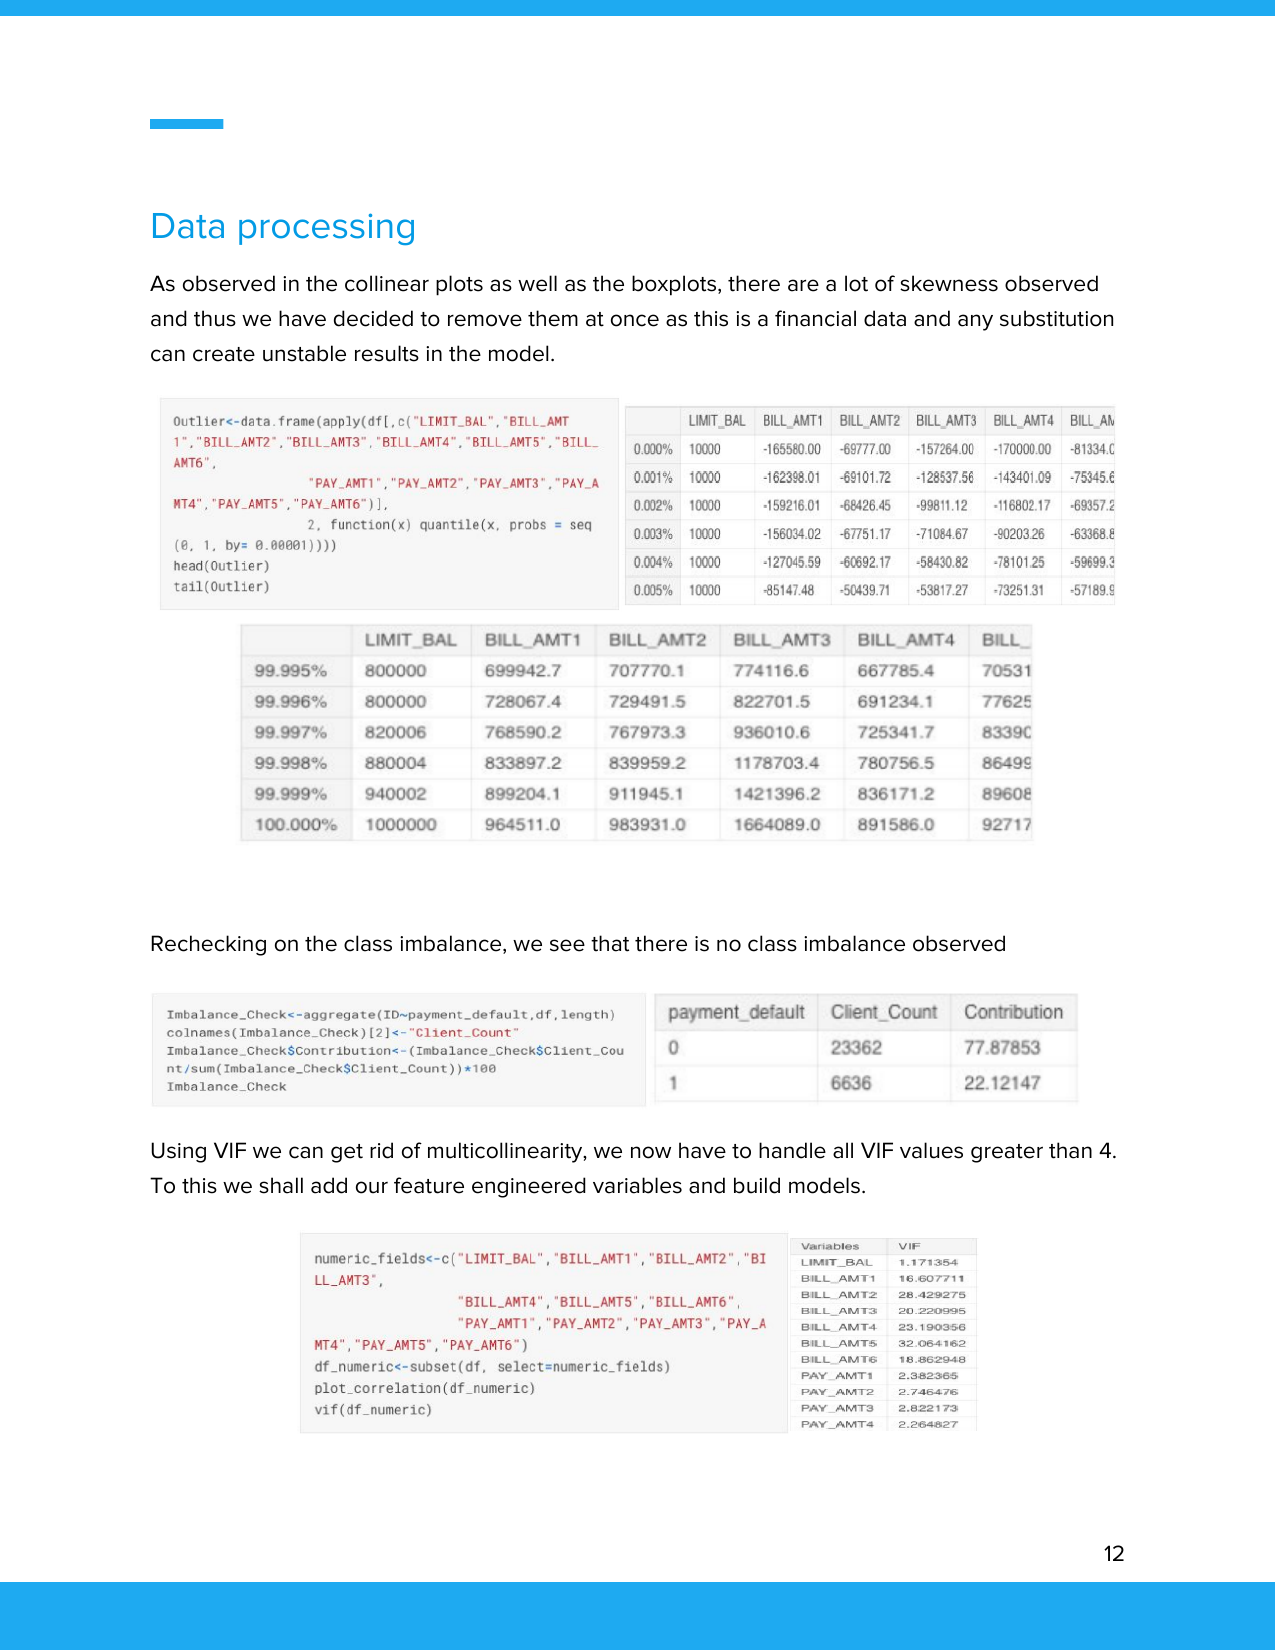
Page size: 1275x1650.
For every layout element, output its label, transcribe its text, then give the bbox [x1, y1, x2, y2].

subtitle Data processing [150, 204, 1125, 249]
text Using VIF we can get rid of multicollinearity, we now have to handle all VIF values greater than 4. To this we shall add our feature engineered variables and build models. [150, 1138, 1125, 1201]
picture [233, 618, 1042, 848]
text Rechecking on the class imbalance, we see that there is no class imbalance observed [150, 931, 1125, 959]
picture [0, 1582, 1275, 1650]
text As observed in the collinear plots as well as the boxplots, there are a lot of skewness observed and thus we have decided to remove them at once as this is a financial data and any substitution can create unstable results in the model. [150, 270, 1125, 368]
picture [0, 0, 1275, 16]
picture [296, 1228, 979, 1435]
picture [157, 395, 1118, 612]
picture [150, 986, 1086, 1110]
picture [150, 119, 224, 129]
